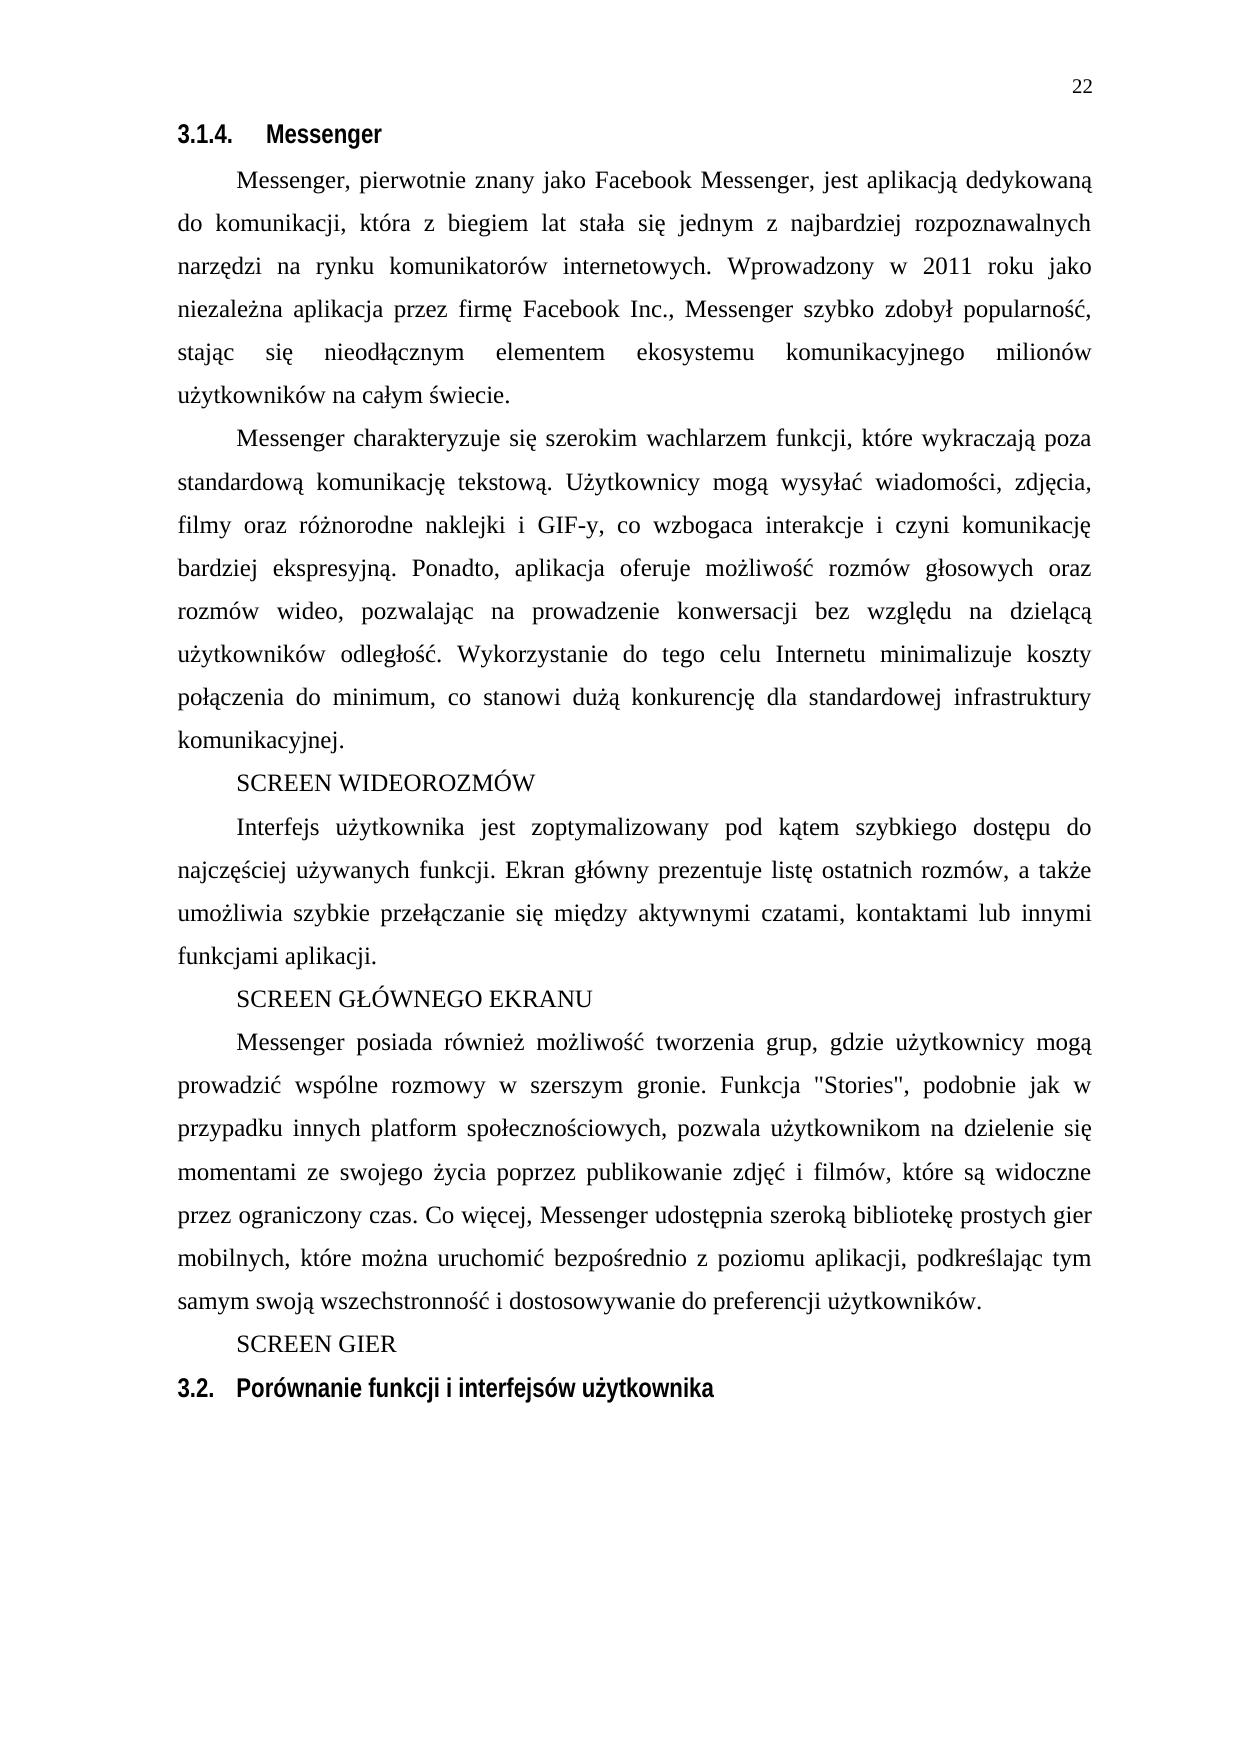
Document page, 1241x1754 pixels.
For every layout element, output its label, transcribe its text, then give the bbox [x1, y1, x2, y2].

text Messenger [177, 118, 1092, 149]
text Messenger charakteryzuje się szerokim wachlarzem funkcji, które wykraczają poza standardową komunikację tekstową. Użytkownicy mogą wysyłać wiadomości, zdjęcia, filmy oraz różnorodne naklejki i GIF-y, co wzbogaca interakcje i czyni komunikację bardziej ekspresyjną. Ponadto, aplikacja oferuje możliwość rozmów głosowych oraz rozmów wideo, pozwalając na prowadzenie konwersacji bez względu na dzielącą użytkowników odległość. Wykorzystanie do tego celu Internetu minimalizuje koszty połączenia do minimum, co stanowi dużą konkurencję dla standardowej infrastruktury komunikacyjnej. [177, 423, 1092, 754]
text Messenger, pierwotnie znany jako Facebook Messenger, jest aplikacją dedykowaną do komunikacji, która z biegiem lat stała się jednym z najbardziej rozpoznawalnych narzędzi na rynku komunikatorów internetowych. Wprowadzony w 2011 roku jako niezależna aplikacja przez firmę Facebook Inc., Messenger szybko zdobył popularność, stając się nieodłącznym elementem ekosystemu komunikacyjnego milionów użytkowników na całym świecie. [177, 165, 1092, 409]
text Messenger posiada również możliwość tworzenia grup, gdzie użytkownicy mogą prowadzić wspólne rozmowy w szerszym gronie. Funkcja "Stories", podobnie jak w przypadku innych platform społecznościowych, pozwala użytkownikom na dzielenie się momentami ze swojego życia poprzez publikowanie zdjęć i filmów, które są widoczne przez ograniczony czas. Co więcej, Messenger udostępnia szeroką bibliotekę prostych gier mobilnych, które można uruchomić bezpośrednio z poziomu aplikacji, podkreślając tym samym swoją wszechstronność i dostosowywanie do preferencji użytkowników. [177, 1027, 1092, 1315]
text SCREEN GIER [177, 1329, 1092, 1358]
text Porównanie funkcji i interfejsów użytkownika [177, 1372, 1092, 1403]
text Interfejs użytkownika jest zoptymalizowany pod kątem szybkiego dostępu do najczęściej używanych funkcji. Ekran główny prezentuje listę ostatnich rozmów, a także umożliwia szybkie przełączanie się między aktywnymi czatami, kontaktami lub innymi funkcjami aplikacji. [177, 812, 1092, 970]
text SCREEN GŁÓWNEGO EKRANU [177, 984, 1092, 1013]
text SCREEN WIDEOROZMÓW [177, 768, 1092, 797]
